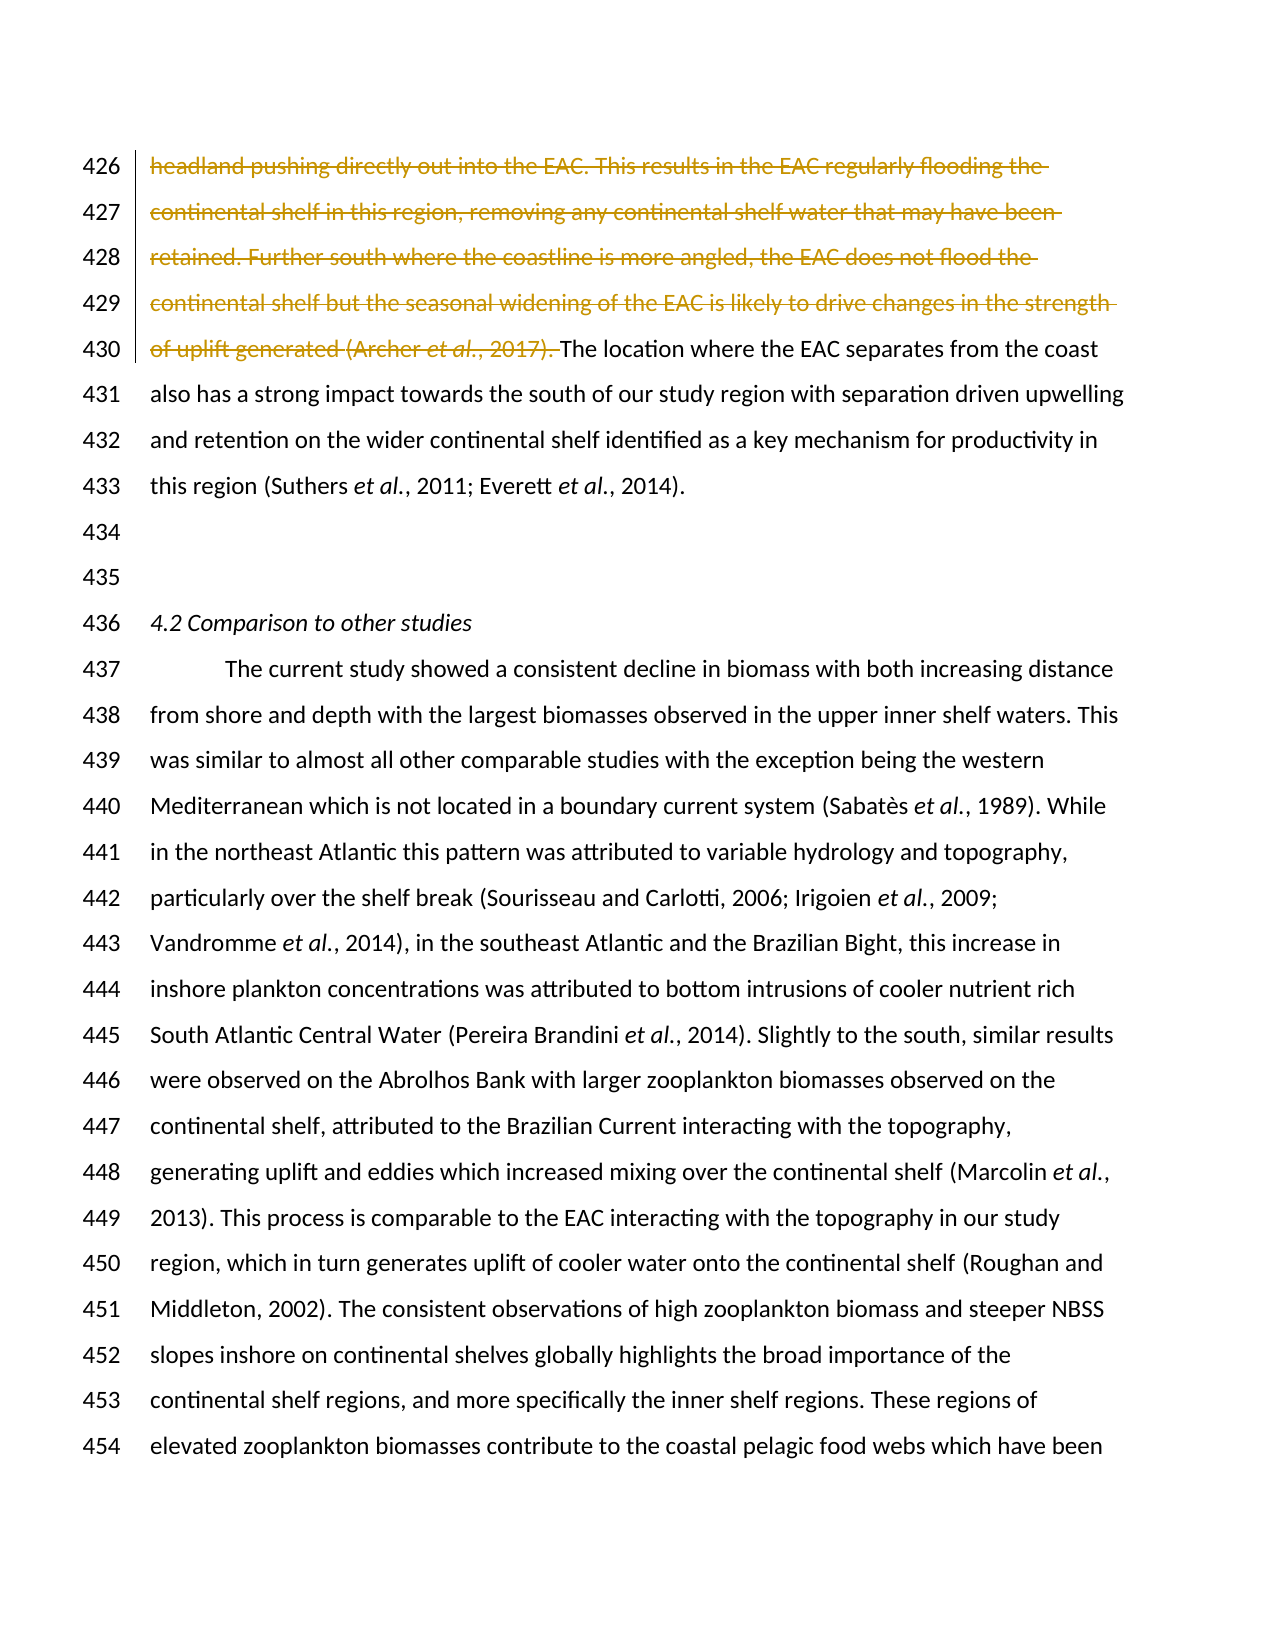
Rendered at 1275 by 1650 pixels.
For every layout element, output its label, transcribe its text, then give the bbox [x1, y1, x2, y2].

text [150, 150, 1125, 501]
text 4.2 Comparison to other studies [150, 607, 1125, 638]
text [150, 653, 1125, 1461]
